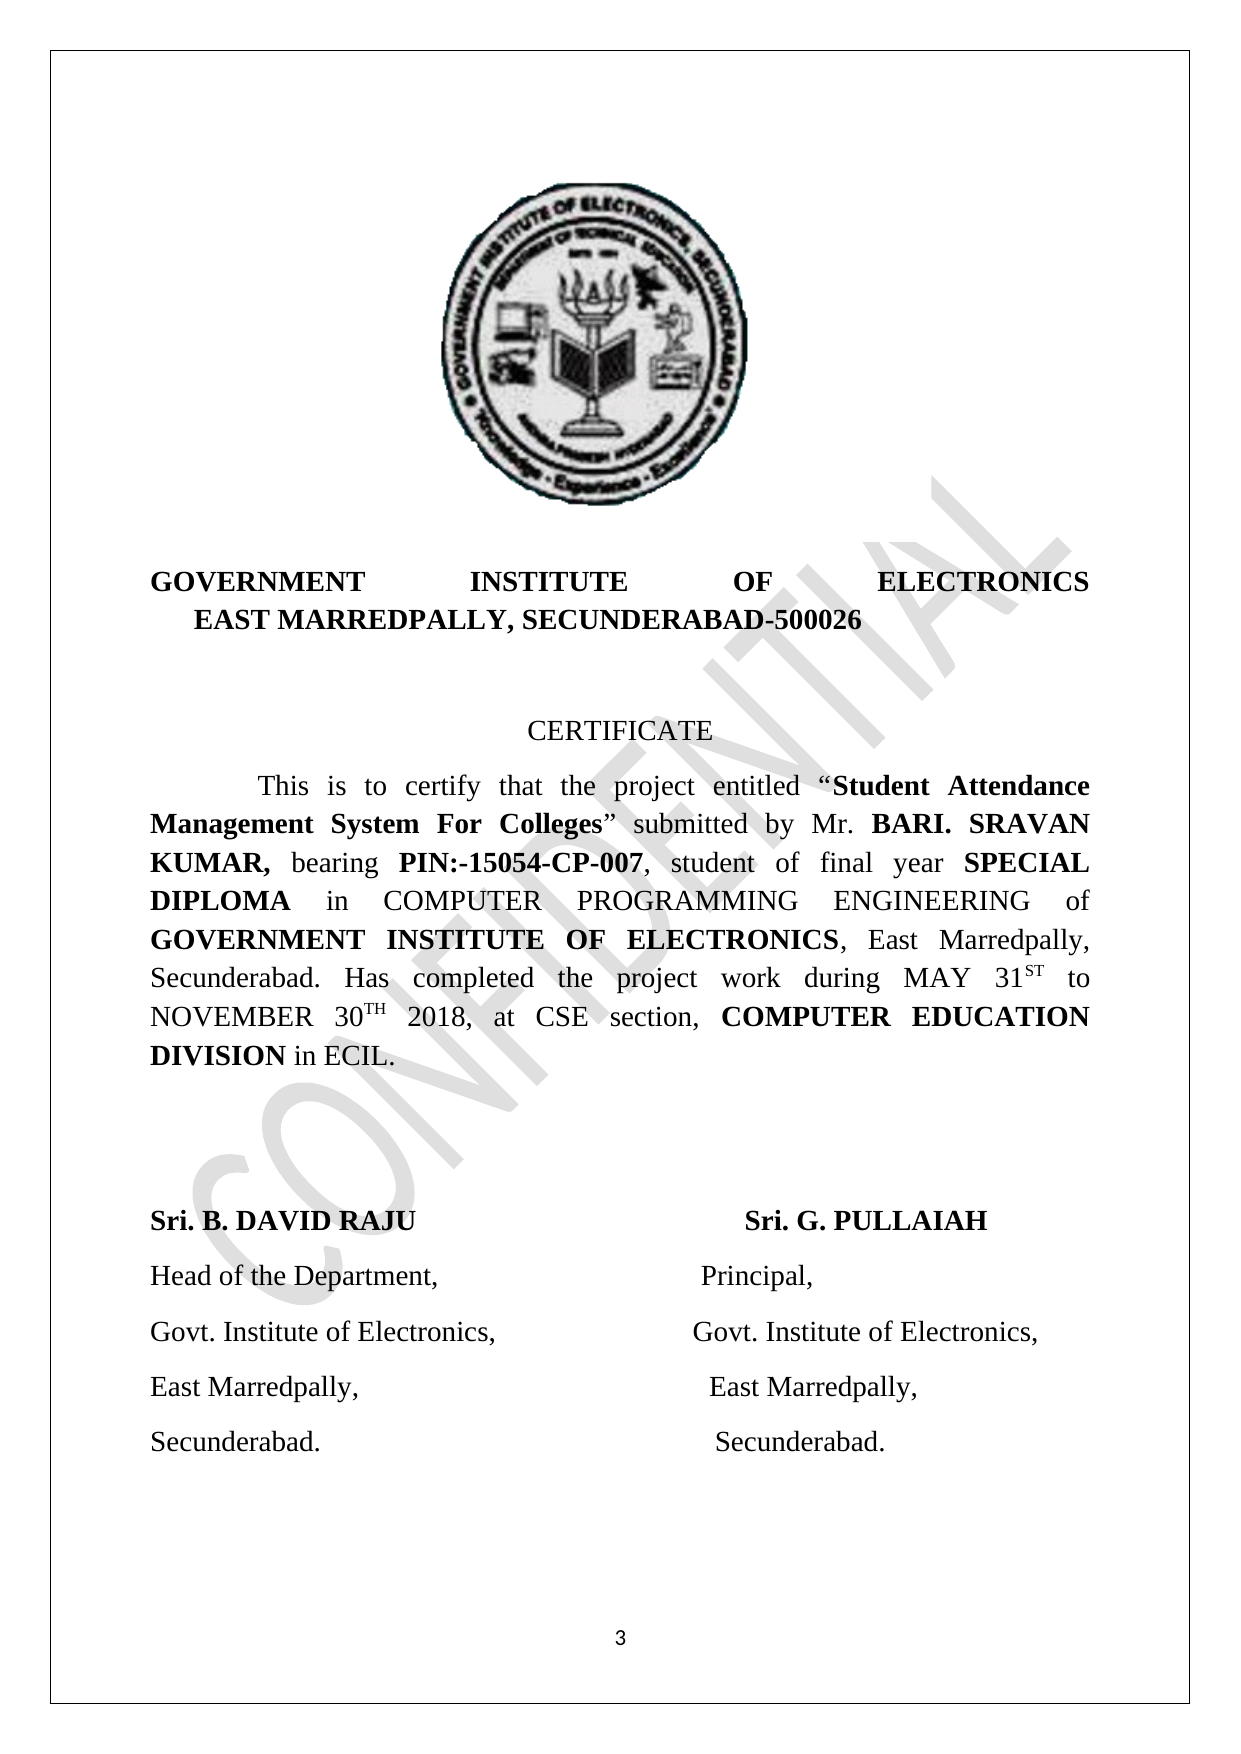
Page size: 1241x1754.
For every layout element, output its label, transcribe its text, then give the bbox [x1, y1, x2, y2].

text GOVERNMENT INSTITUTE OF ELECTRONICS EAST MARREDPALLY, SECUNDERABAD-500026 [150, 564, 1090, 636]
text This is to certify that the project entitled “Student Attendance Management System For Colleges” submitted by Mr. BARI. SRAVAN KUMAR, bearing PIN:-15054-CP-007, student of final year SPECIAL DIPLOMA in COMPUTER PROGRAMMING ENGINEERING of GOVERNMENT INSTITUTE OF ELECTRONICS, East Marredpally, Secunderabad. Has completed the project work during MAY 31ST to NOVEMBER 30TH 2018, at CSE section, COMPUTER EDUCATION DIVISION in ECIL. [150, 768, 1090, 1071]
text Govt. Institute of Electronics, Govt. Institute of Electronics, [150, 1314, 1090, 1347]
text CERTIFICATE [150, 713, 1090, 746]
text Sri. B. DAVID RAJU Sri. G. PULLAIAH [150, 1203, 1090, 1237]
picture [259, 150, 932, 542]
text Head of the Department, Principal, [150, 1258, 1090, 1292]
text Secunderabad. Secunderabad. [150, 1424, 1090, 1458]
text East Marredpally, East Marredpally, [150, 1369, 1090, 1402]
